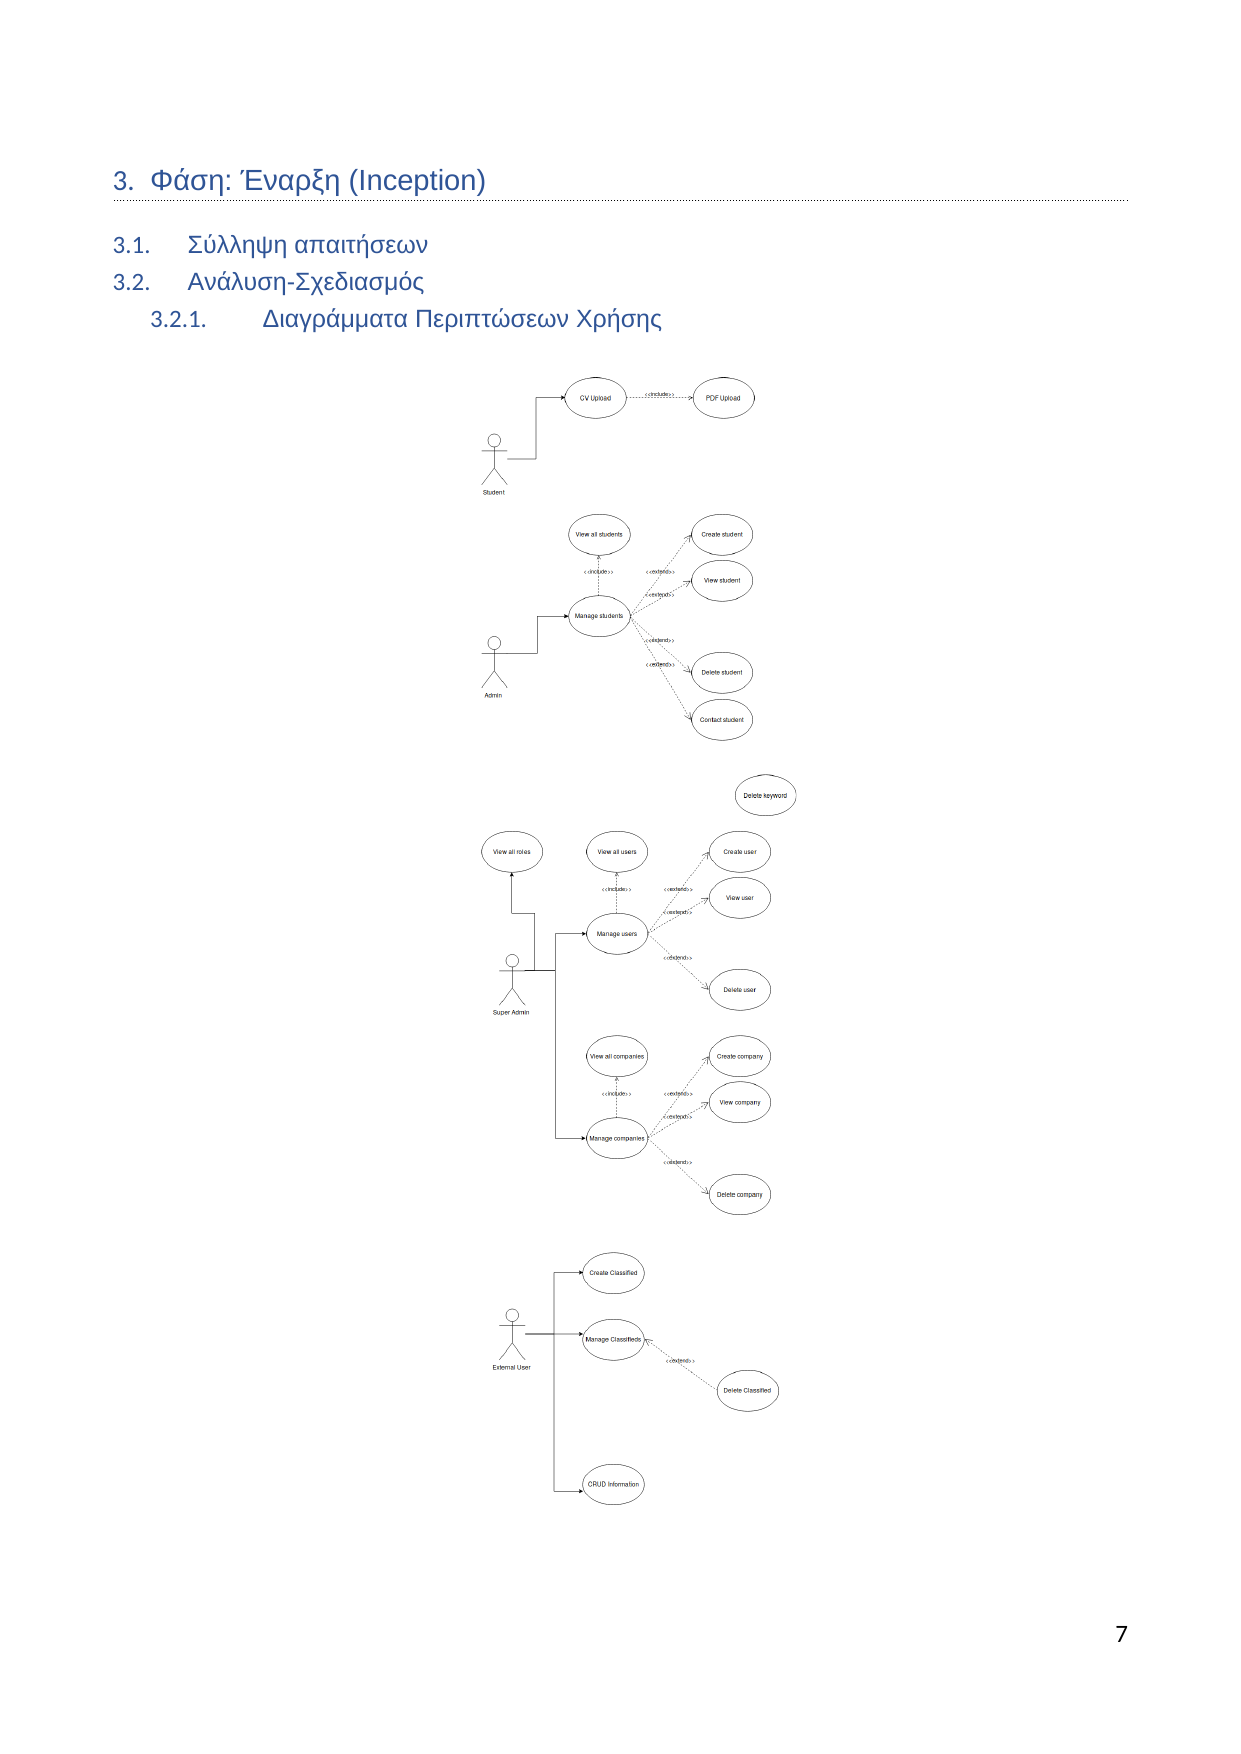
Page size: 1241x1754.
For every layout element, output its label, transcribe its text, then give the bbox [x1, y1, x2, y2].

picture [481, 377, 797, 1505]
subtitle Διαγράμματα Περιπτώσεων Χρήσης [150, 303, 1128, 334]
subtitle Σύλληψη απαιτήσεων [112, 229, 1128, 259]
subtitle Φάση: Έναρξη (Inception) [112, 162, 1128, 201]
subtitle Ανάλυση-Σχεδιασμός [112, 266, 1128, 297]
